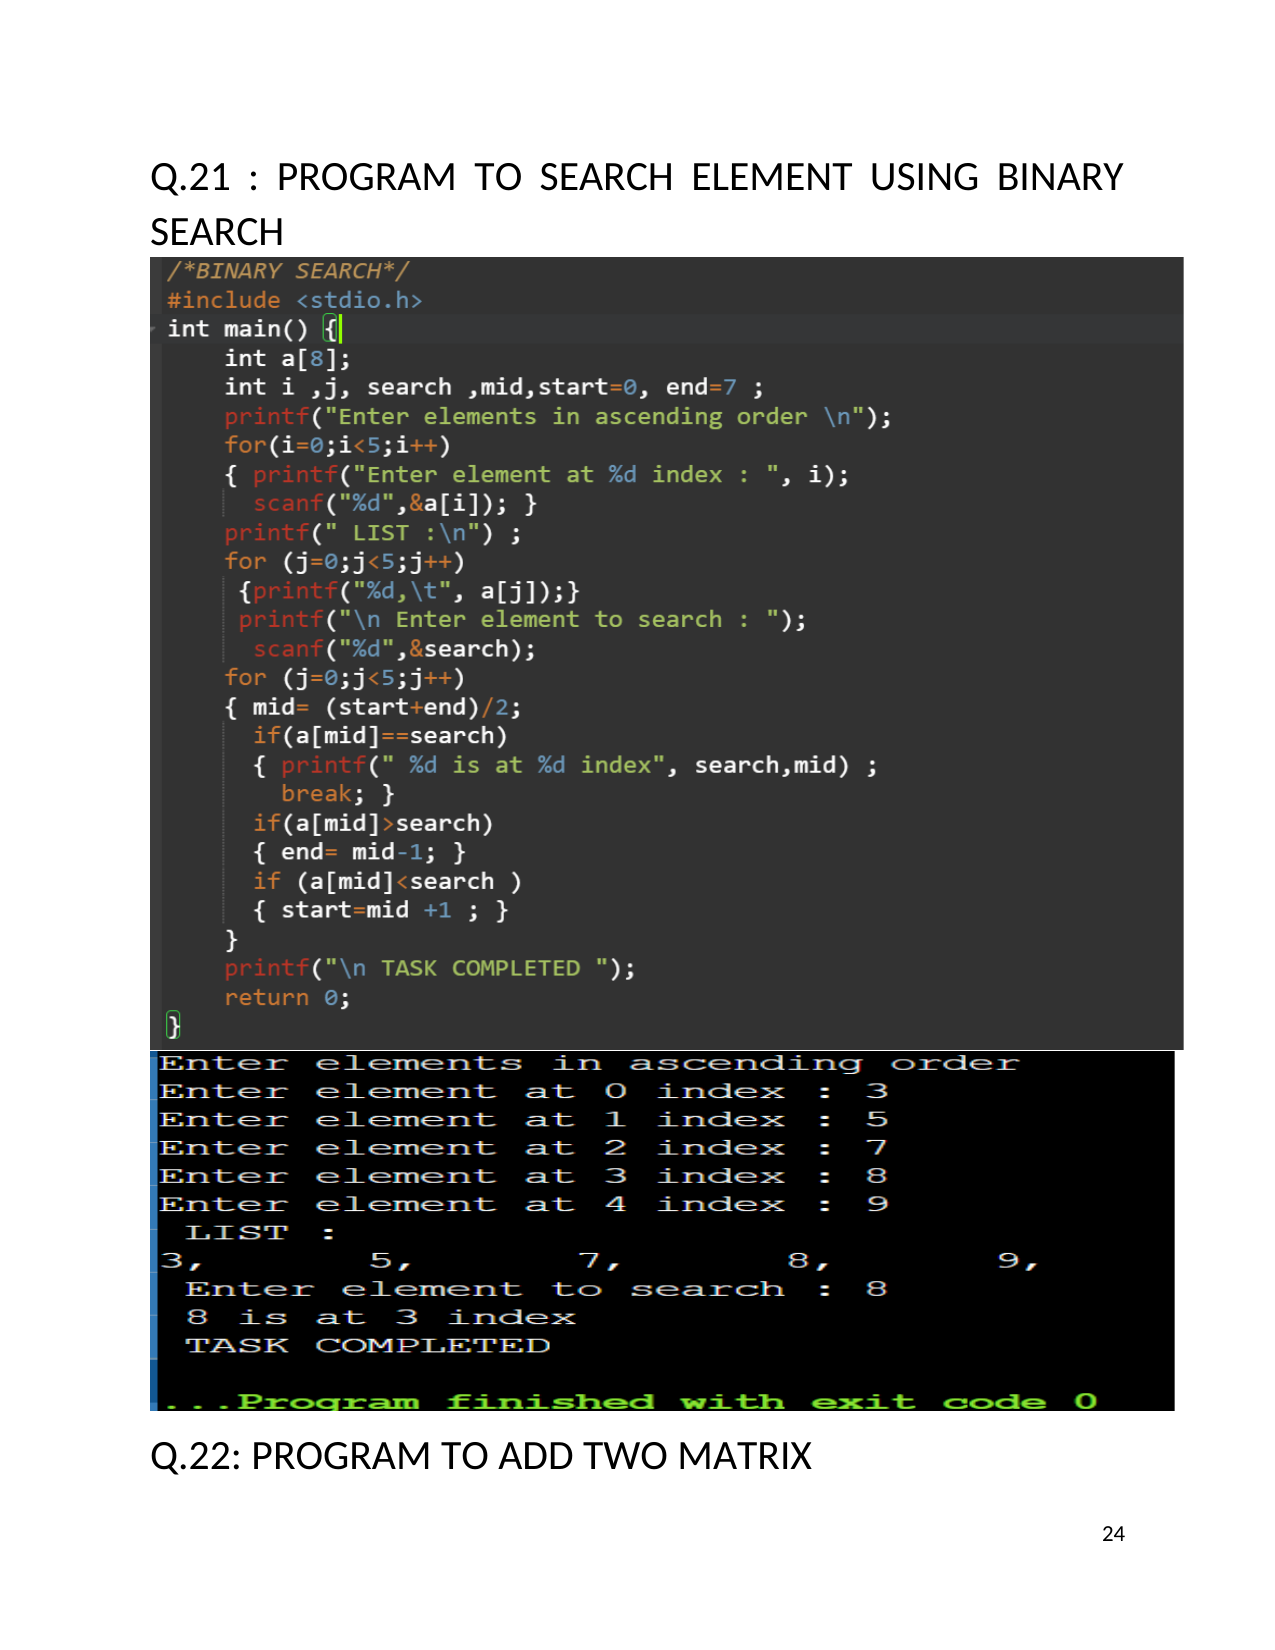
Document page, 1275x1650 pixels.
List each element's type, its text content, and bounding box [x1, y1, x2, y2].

text Q.21 : PROGRAM TO SEARCH ELEMENT USING BINARY SEARCH [150, 150, 1125, 257]
picture [150, 257, 1184, 1050]
picture [150, 1051, 1175, 1411]
text Q.22: PROGRAM TO ADD TWO MATRIX [150, 1429, 1125, 1480]
